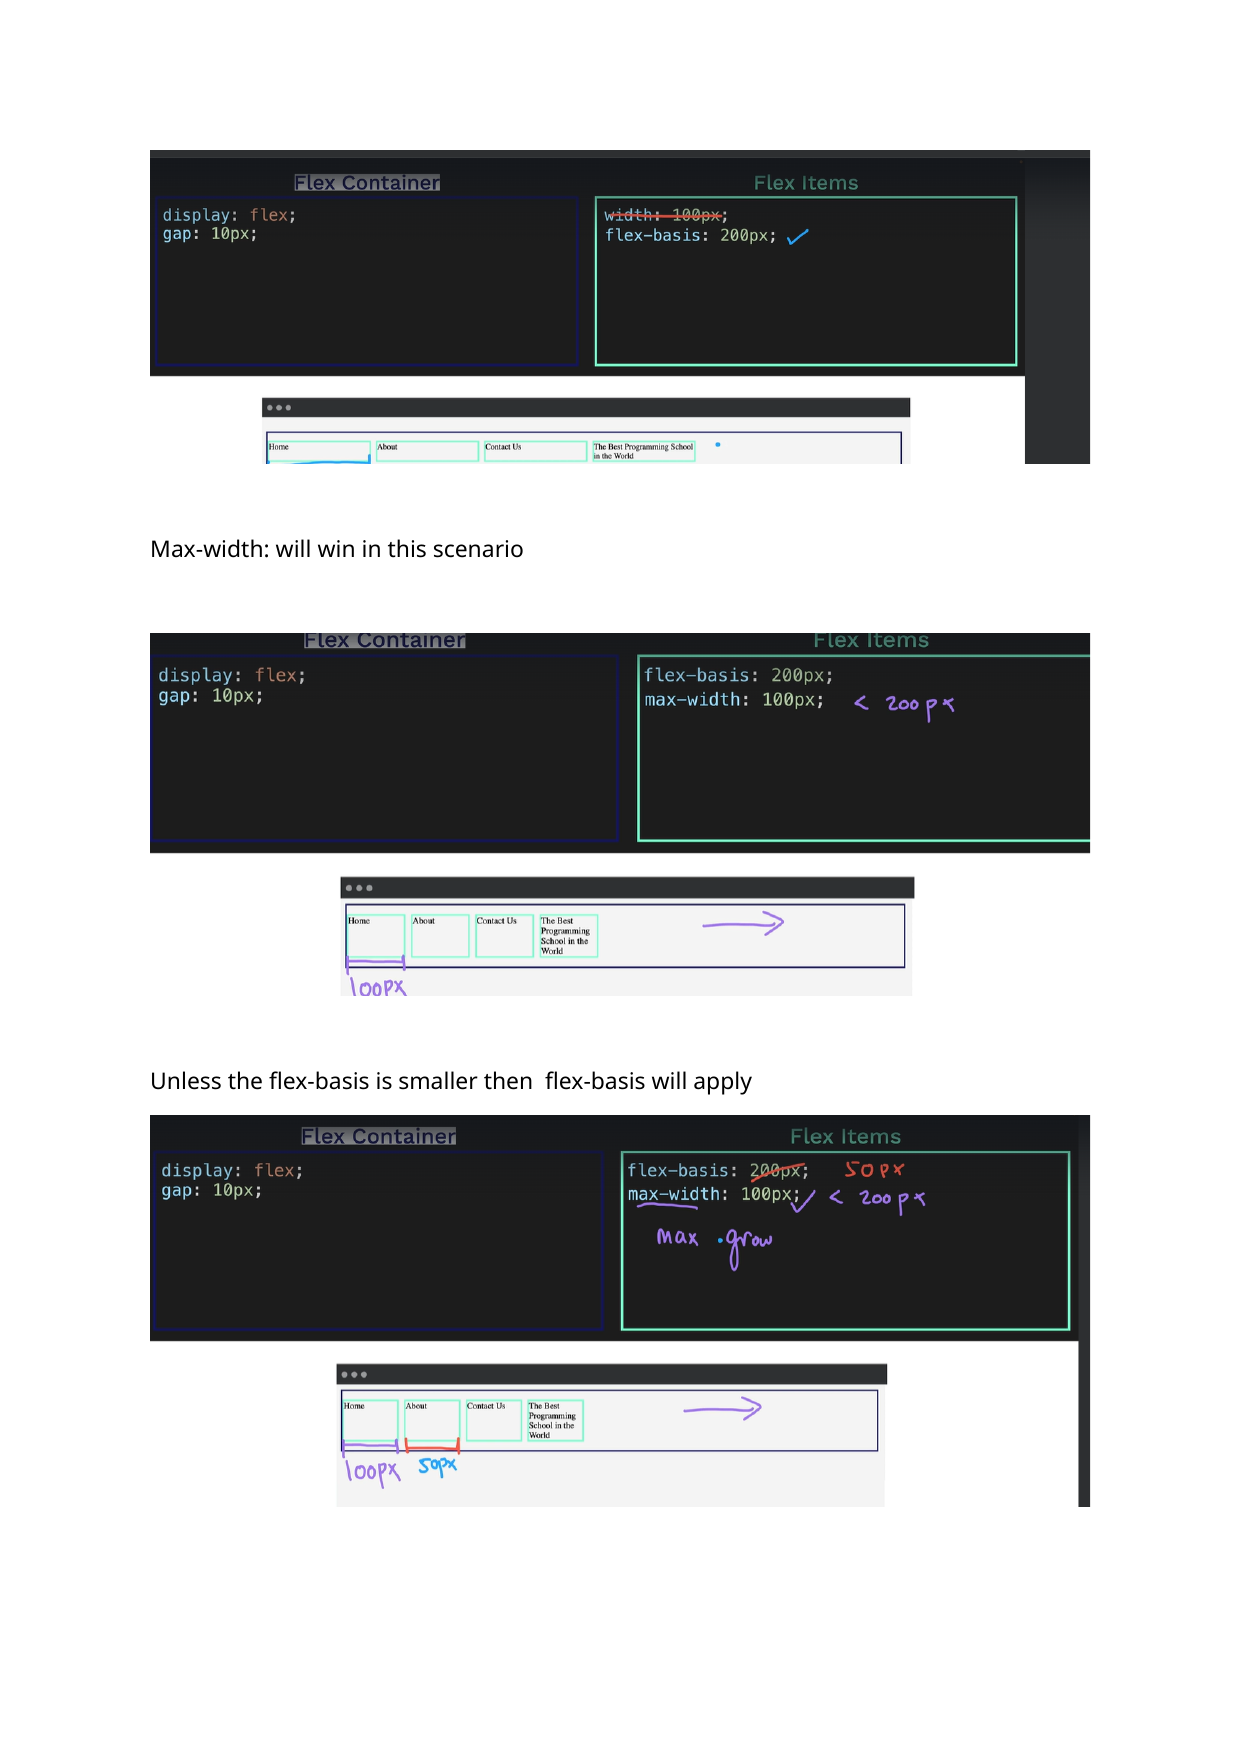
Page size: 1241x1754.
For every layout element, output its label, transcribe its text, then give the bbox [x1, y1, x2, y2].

picture [150, 1115, 1091, 1507]
picture [150, 150, 1091, 464]
text Unless the flex-basis is smaller then flex-basis will apply [150, 1065, 1090, 1097]
picture [150, 633, 1091, 996]
text Max-width: will win in this scenario [150, 533, 1090, 564]
